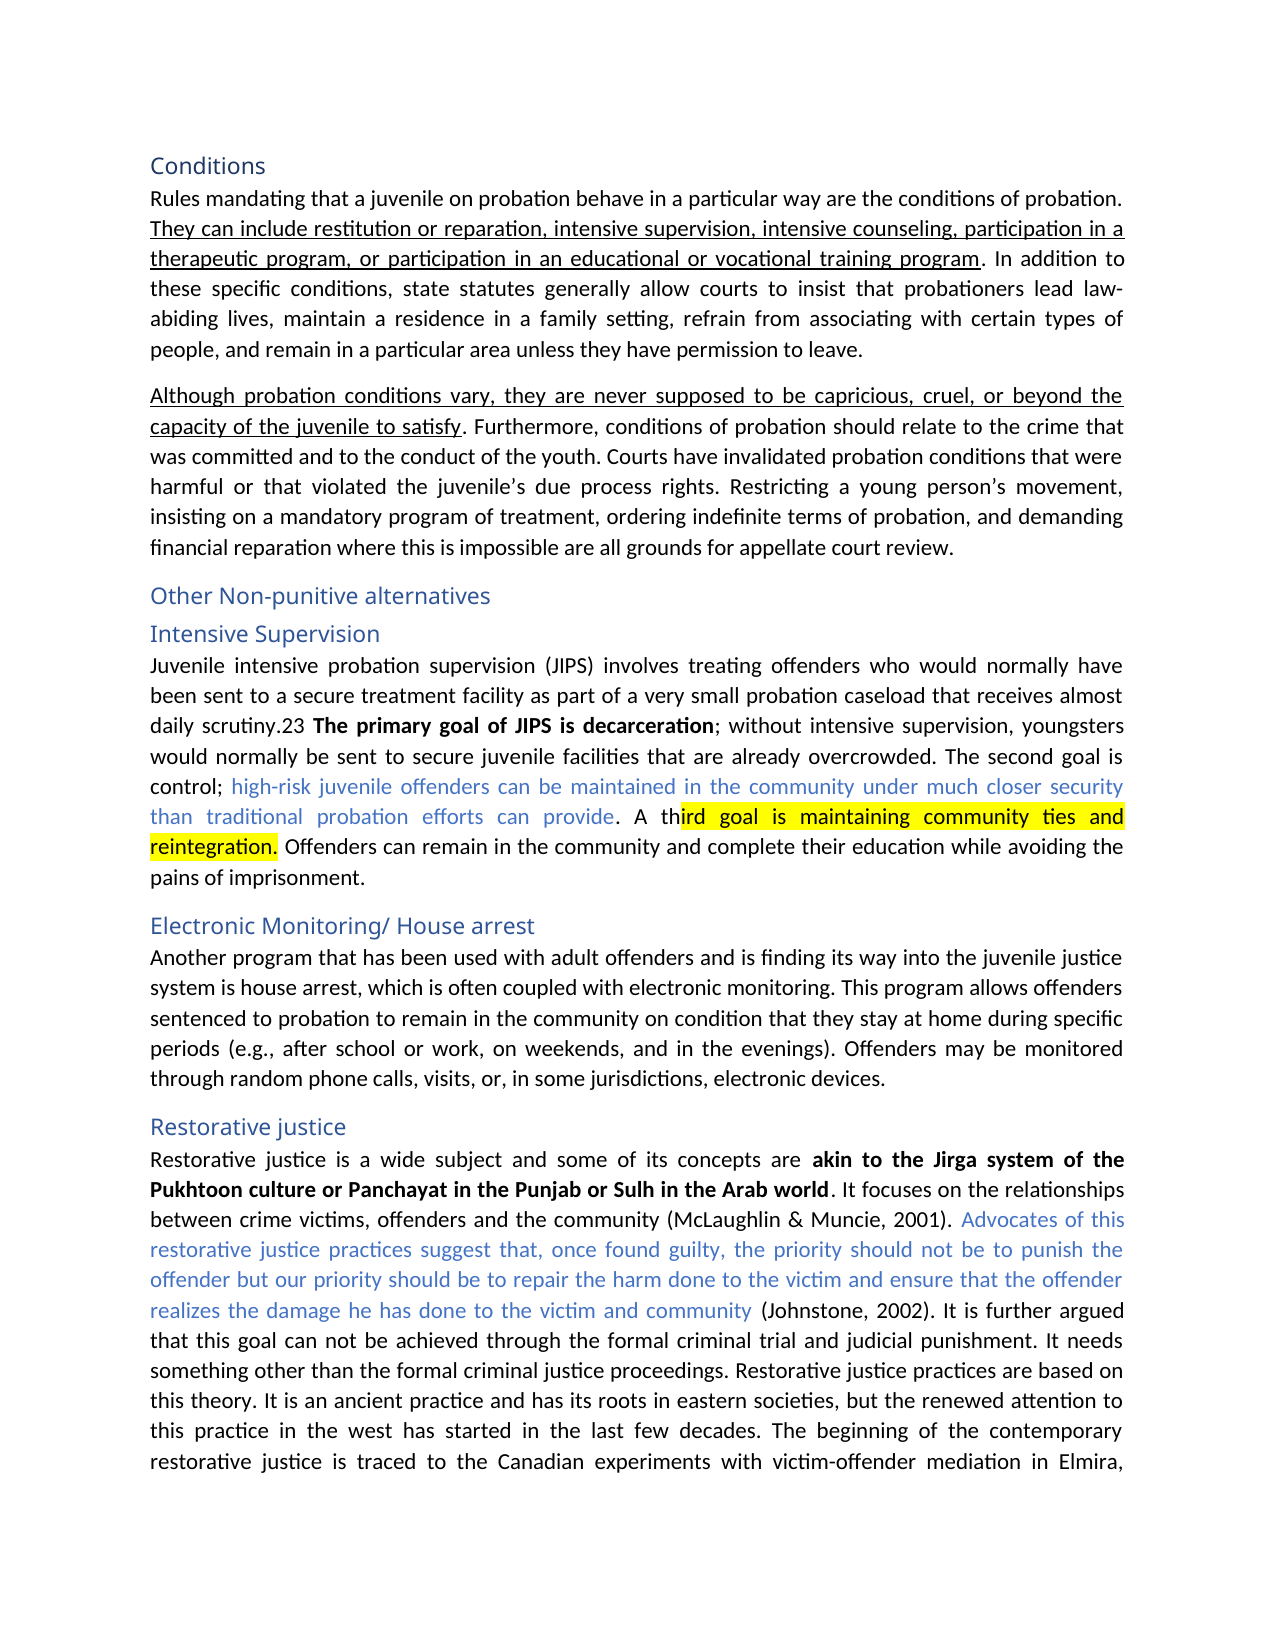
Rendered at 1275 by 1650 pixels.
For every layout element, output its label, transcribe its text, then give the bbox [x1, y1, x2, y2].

text Juvenile intensive probation supervision (JIPS) involves treating offenders who would normally have been sent to a secure treatment facility as part of a very small probation caseload that receives almost daily scrutiny.23 The primary goal of JIPS is decarceration; without intensive supervision, youngsters would normally be sent to secure juvenile facilities that are already overcrowded. The second goal is control; high-risk juvenile offenders can be maintained in the community under much closer security than traditional probation efforts can provide. A third goal is maintaining community ties and reintegration. Offenders can remain in the community and complete their education while avoiding the pains of imprisonment. [150, 651, 1125, 891]
text Rules mandating that a juvenile on probation behave in a particular way are the conditions of probation. They can include restitution or reparation, intensive supervision, intensive counseling, participation in a therapeutic program, or participation in an educational or vocational training program. In addition to these specific conditions, state statutes generally allow courts to insist that probationers lead law-abiding lives, maintain a residence in a family setting, refrain from associating with certain types of people, and remain in a particular area unless they have permission to leave. [150, 184, 1125, 238]
subtitle Conditions [150, 150, 1125, 181]
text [150, 1145, 1125, 1475]
text Rules mandating that a juvenile on probation behave in a particular way are the conditions of probation. They can include restitution or reparation, intensive supervision, intensive counseling, participation in a therapeutic program, or participation in an educational or vocational training program. In addition to these specific conditions, state statutes generally allow courts to insist that probationers lead law-abiding lives, maintain a residence in a family setting, refrain from associating with certain types of people, and remain in a particular area unless they have permission to leave. [150, 239, 1125, 363]
text Although probation conditions vary, they are never supposed to be capricious, cruel, or beyond the capacity of the juvenile to satisfy. Furthermore, conditions of probation should relate to the crime that was committed and to the conduct of the youth. Courts have invalidated probation conditions that were harmful or that violated the juvenile’s due process rights. Restricting a young person’s movement, insisting on a mandatory program of treatment, ordering indefinite terms of probation, and demanding financial reparation where this is impossible are all grounds for appellate court review. [150, 382, 1125, 561]
subtitle Restorative justice [150, 1111, 1125, 1142]
text Another program that has been used with adult offenders and is finding its way into the juvenile justice system is house arrest, which is often coupled with electronic monitoring. This program allows offenders sentenced to probation to remain in the community on condition that they stay at home during specific periods (e.g., after school or work, on weekends, and in the evenings). Offenders may be monitored through random phone calls, visits, or, in some jurisdictions, electronic devices. [150, 943, 1125, 1092]
subtitle Intensive Supervision [150, 617, 1125, 649]
subtitle Other Non-punitive alternatives [150, 579, 1125, 611]
subtitle Electronic Monitoring/ House arrest [150, 909, 1125, 941]
